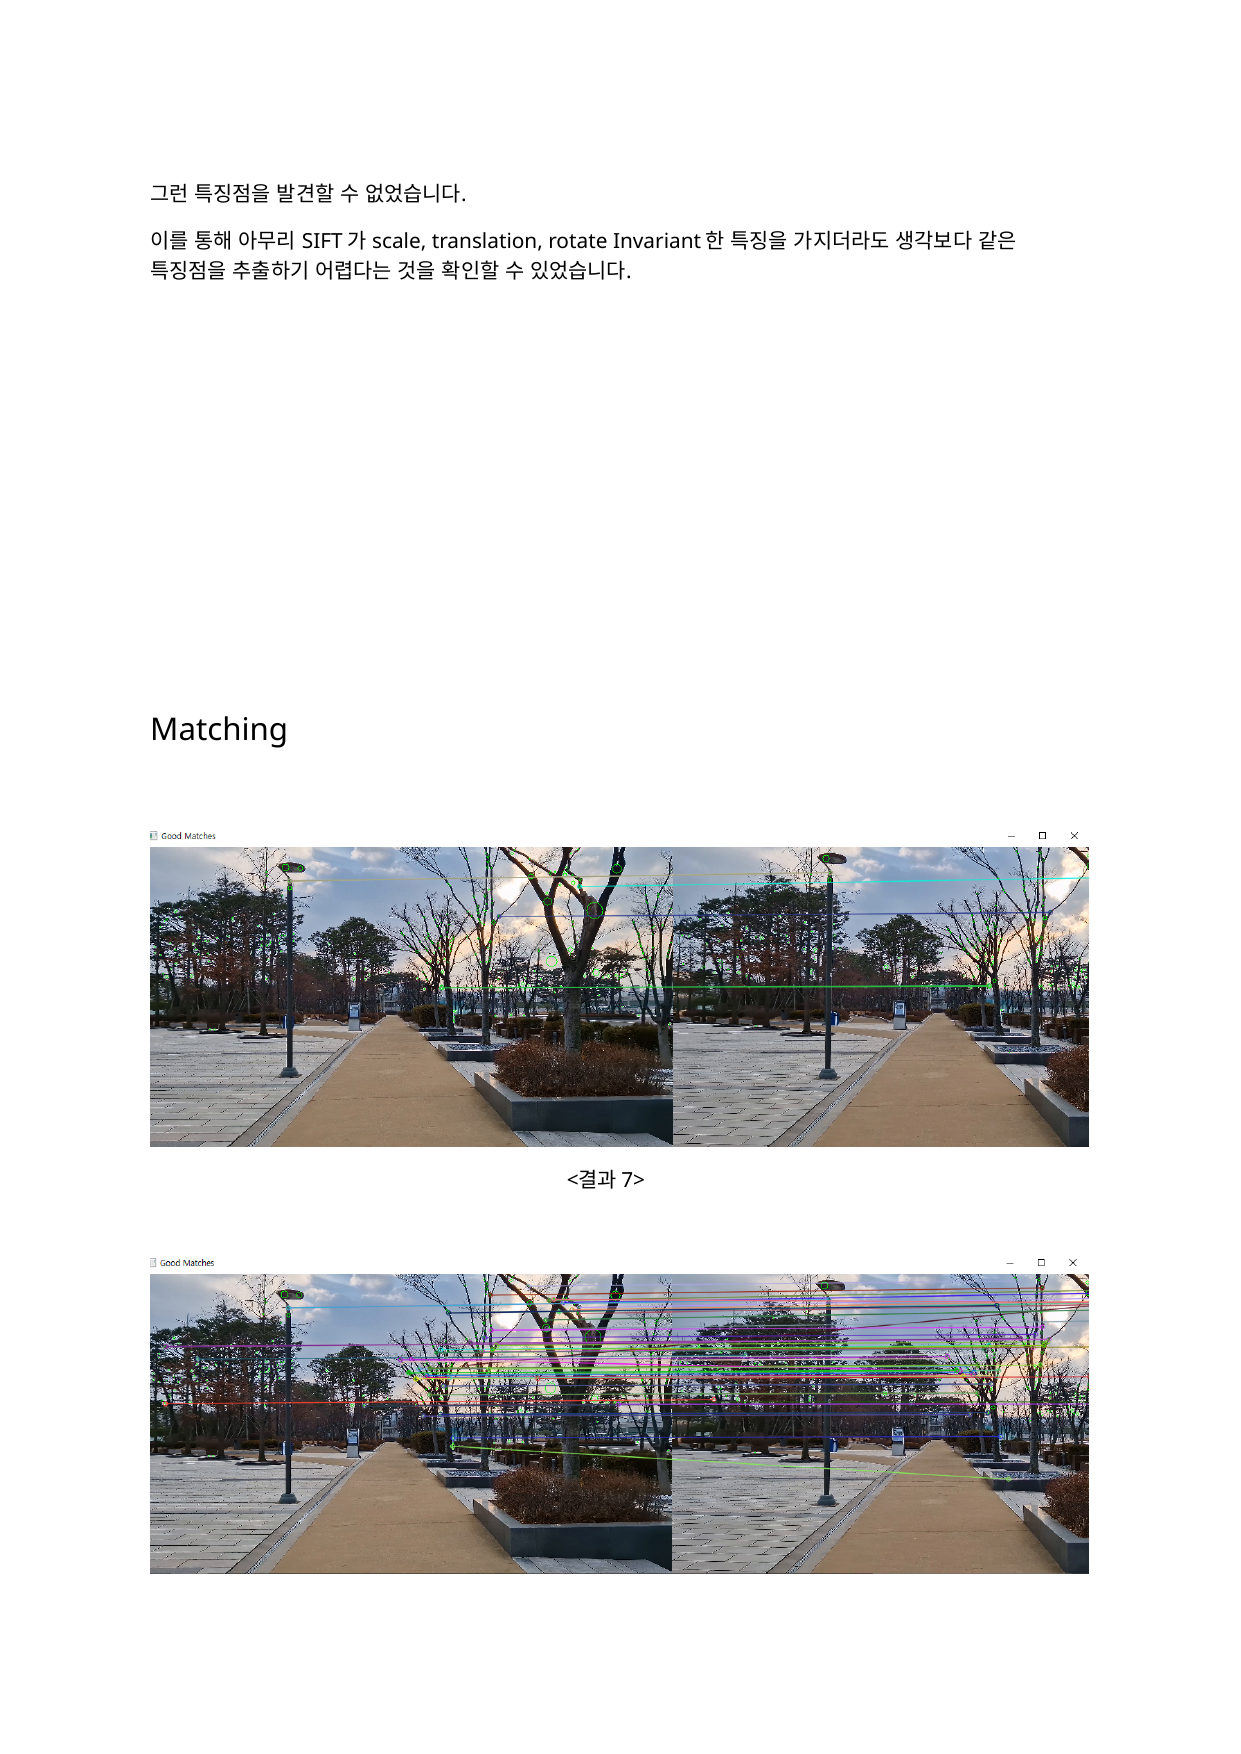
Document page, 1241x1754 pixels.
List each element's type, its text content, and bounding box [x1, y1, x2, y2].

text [150, 177, 1090, 207]
picture [150, 1255, 1089, 1574]
picture [150, 826, 1089, 1147]
text <결과7> [150, 1163, 1090, 1193]
text 이를 통해 아무리 SIFT가 scale, translation, rotate Invariant한 특징을 가지더라도 생각보다 같은 특징점을 추출하기 어렵다는 것을 확인할 수 있었습니다. [150, 224, 1090, 285]
text Matching [150, 707, 1090, 750]
